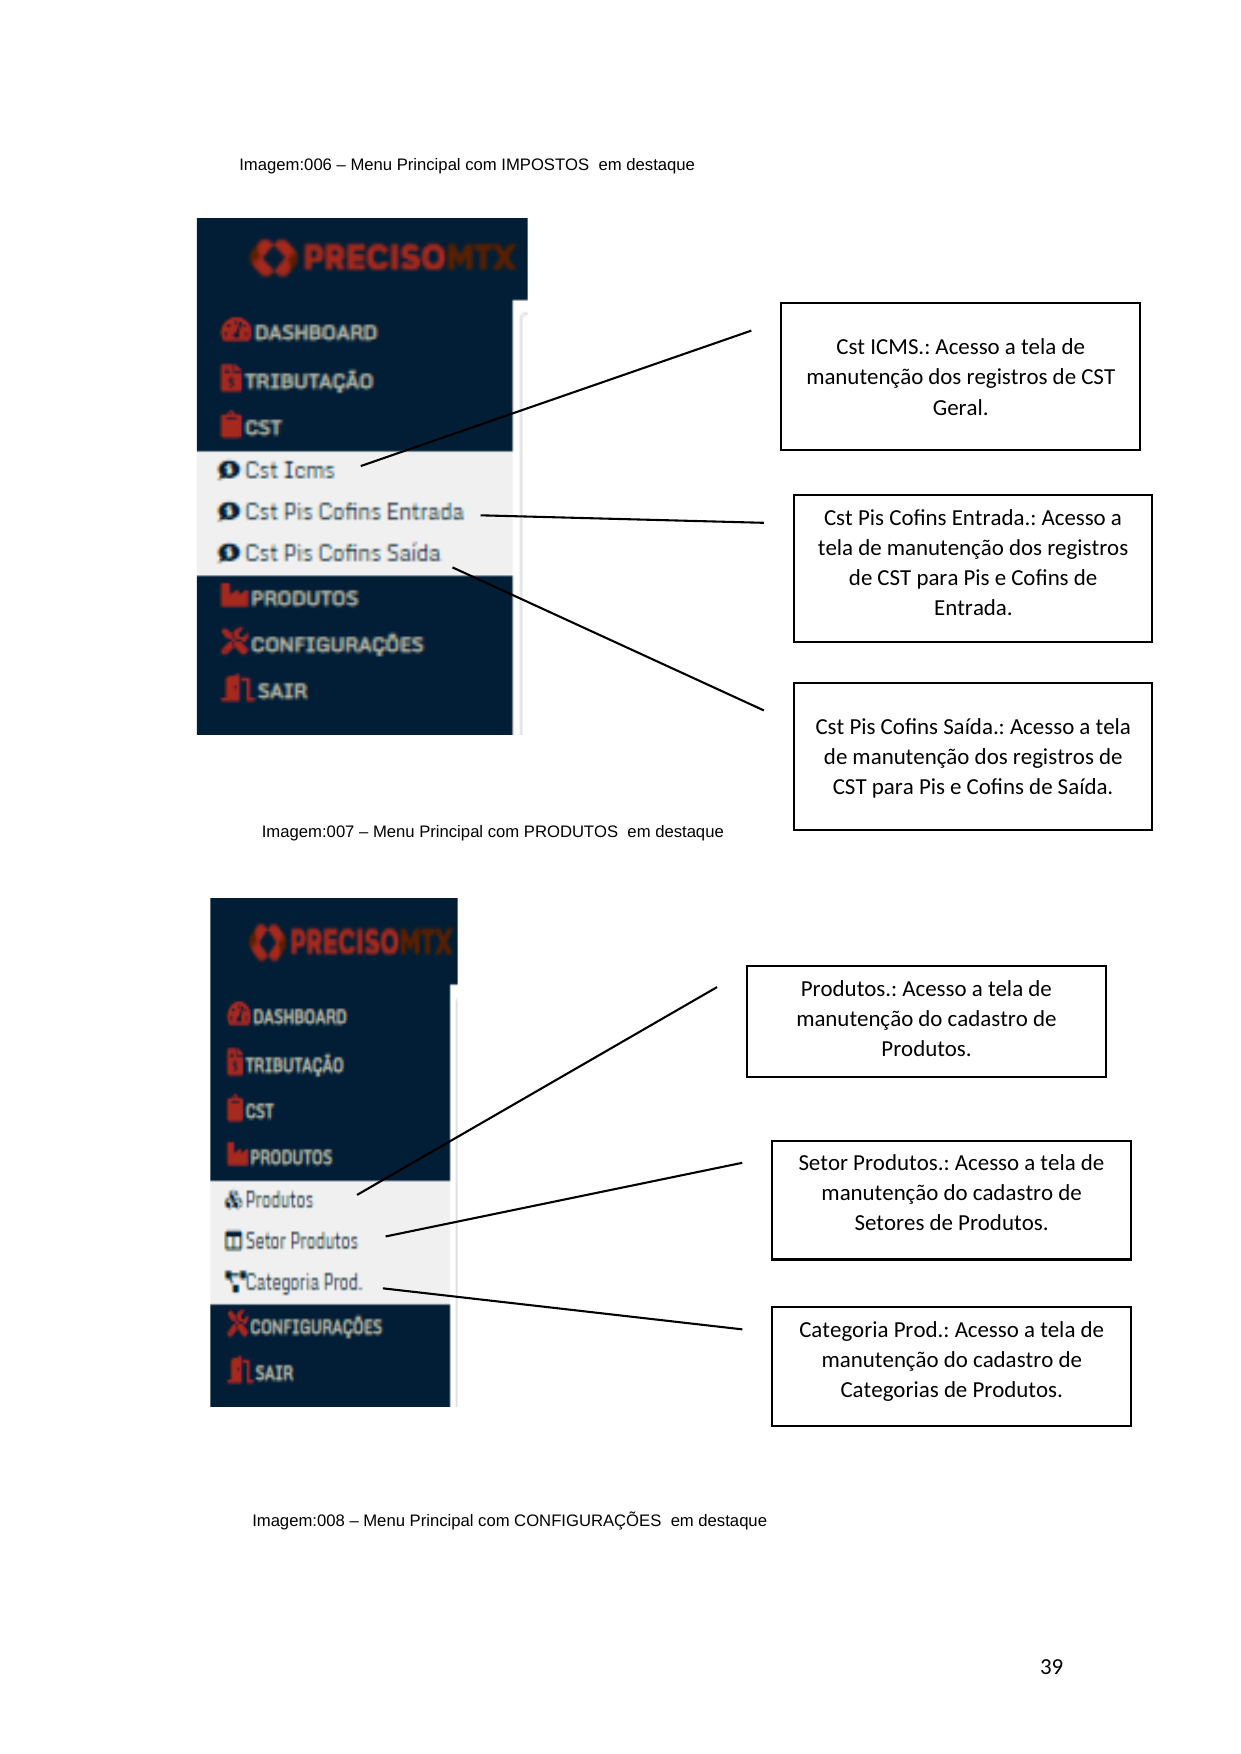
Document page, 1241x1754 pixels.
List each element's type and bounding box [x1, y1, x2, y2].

picture [196, 218, 528, 735]
picture [210, 898, 458, 1407]
